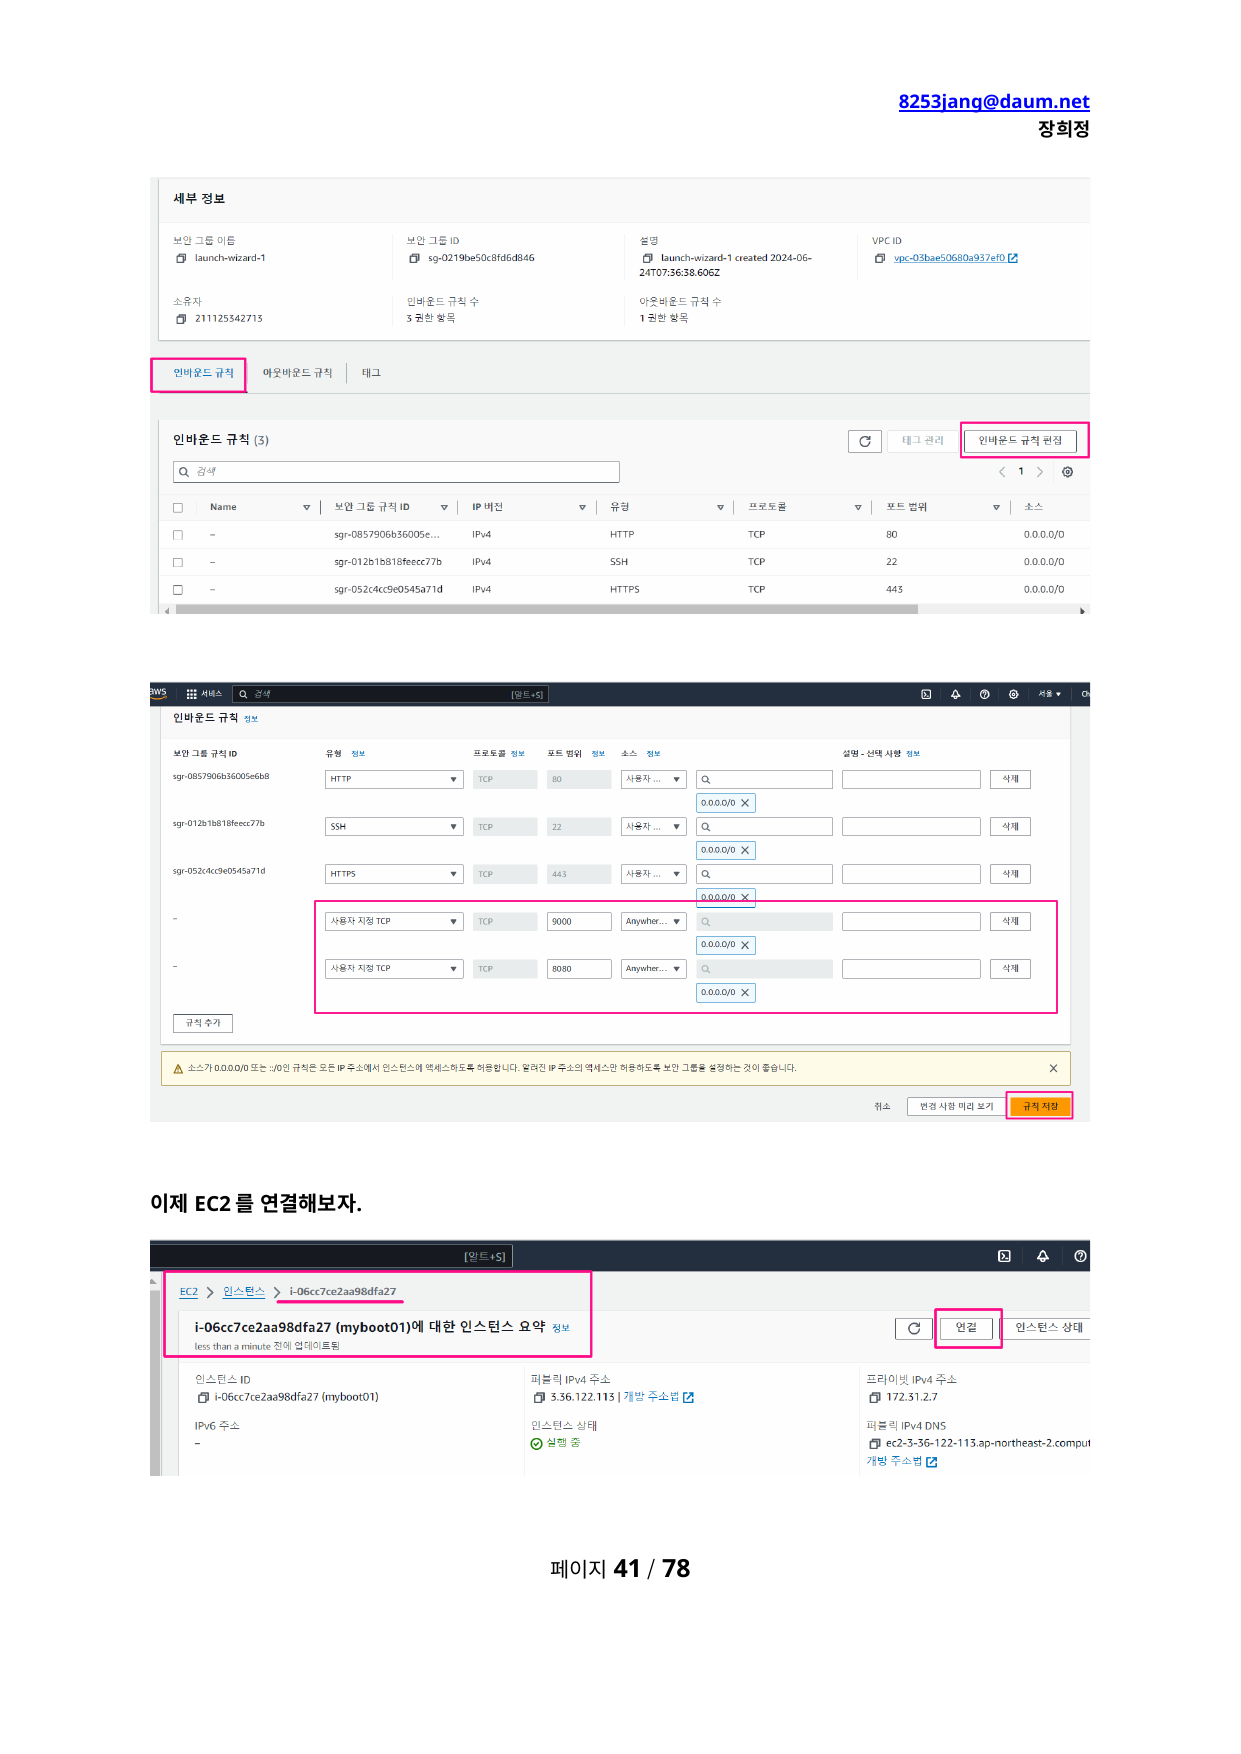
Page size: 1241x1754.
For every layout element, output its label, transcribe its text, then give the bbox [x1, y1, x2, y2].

picture [150, 1236, 1091, 1476]
text 이제 EC2를 연결해보자. [150, 1187, 1090, 1218]
picture [150, 680, 1091, 1122]
picture [150, 177, 1091, 614]
